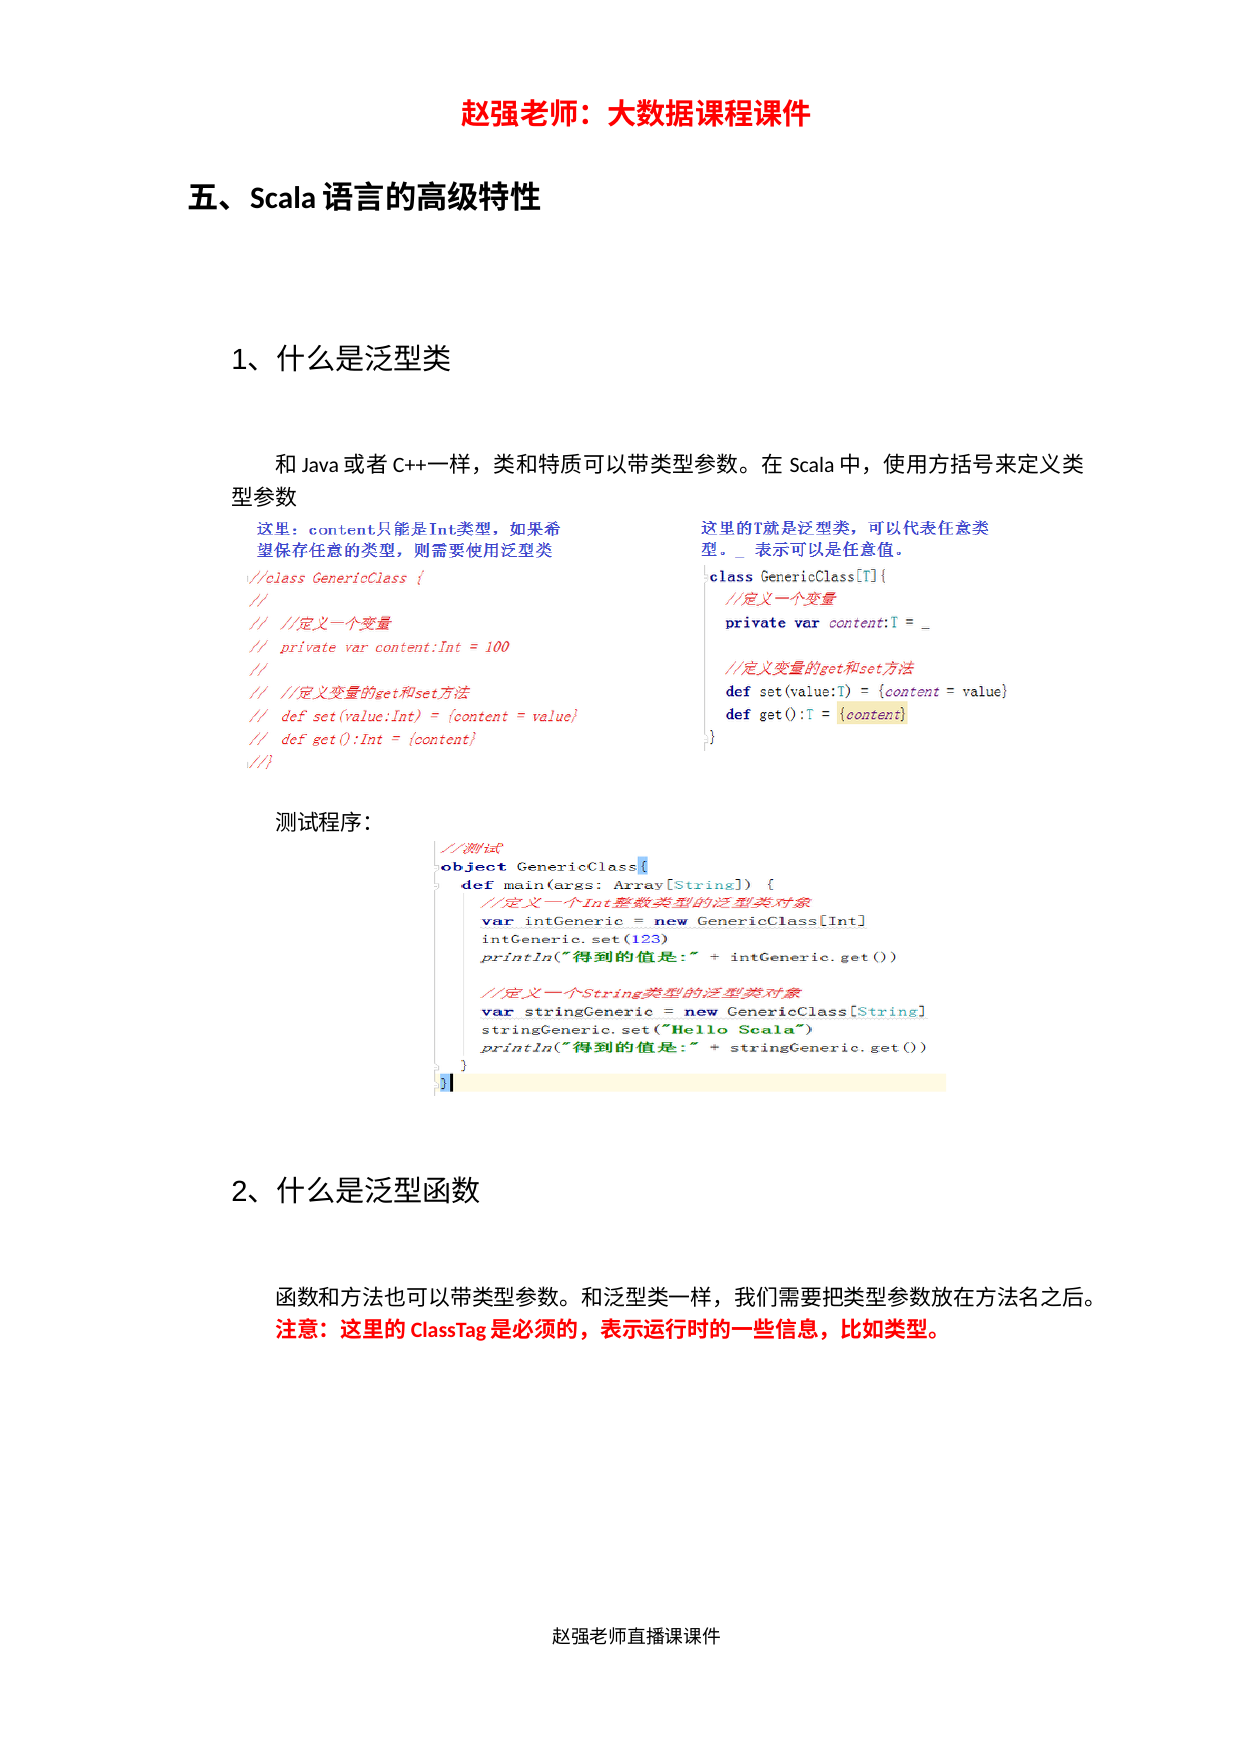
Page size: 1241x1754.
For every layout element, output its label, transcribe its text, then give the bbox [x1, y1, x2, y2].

subtitle 2、什么是泛型函数 [187, 1157, 1085, 1222]
subtitle 五、Scala语言的高级特性 [187, 162, 1085, 227]
picture [246, 512, 1027, 781]
subtitle 1、什么是泛型类 [187, 324, 1085, 389]
text 和Java或者C++一样，类和特质可以带类型参数。在Scala中，使用方括号来定义类型参数 [231, 447, 1085, 512]
text 测试程序： [231, 804, 1085, 837]
text 函数和方法也可以带类型参数。和泛型类一样，我们需要把类型参数放在方法名之后。 [231, 1279, 1085, 1312]
text 注意：这里的ClassTag是必须的，表示运行时的一些信息，比如类型。 [231, 1312, 1085, 1344]
picture [414, 837, 947, 1098]
